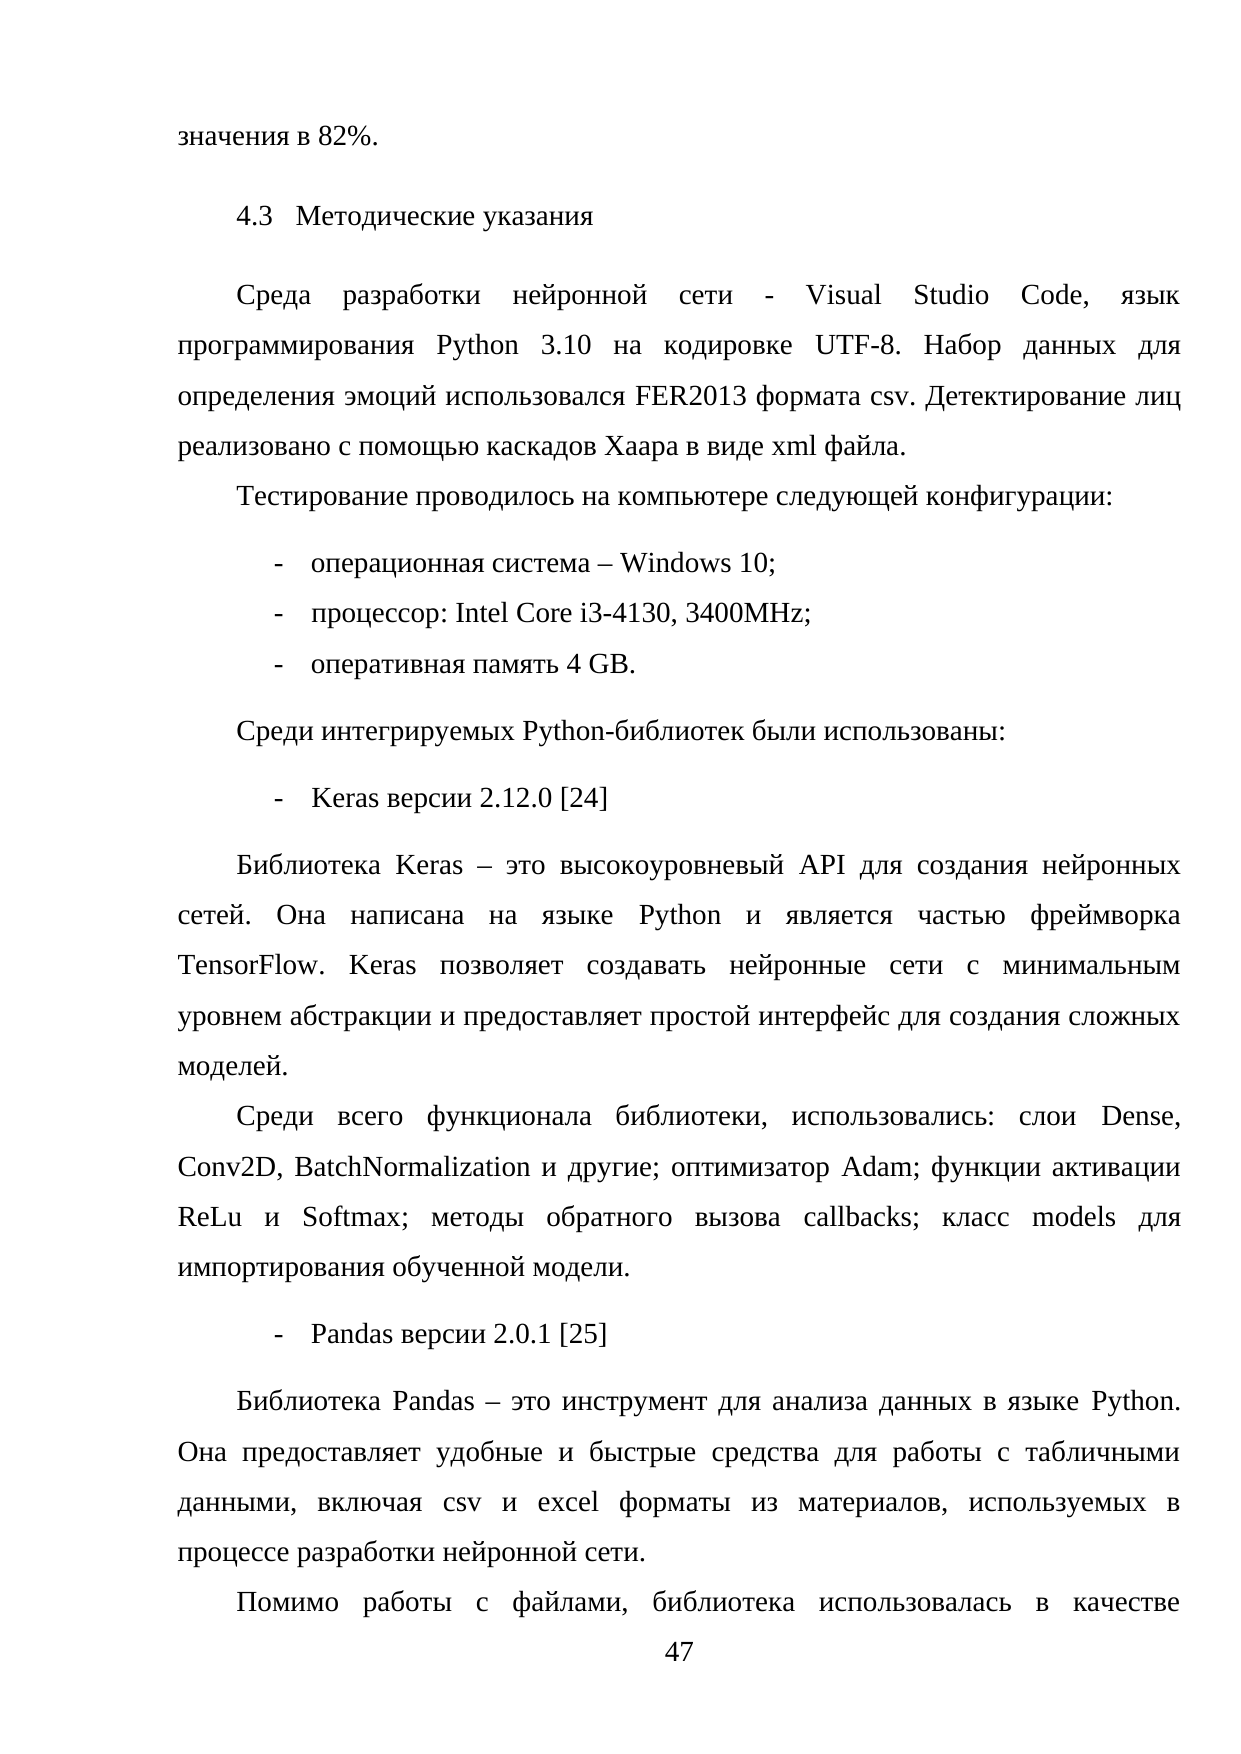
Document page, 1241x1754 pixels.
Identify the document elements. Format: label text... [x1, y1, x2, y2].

text Среда разработки нейронной сети - Visual Studio Code, язык программирования Python 3.10 на кодировке UTF-8. Набор данных для определения эмоций использовался FER2013 формата csv. Детектирование лиц реализовано с помощью каскадов Хаара в виде xml файла. [177, 277, 1181, 462]
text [177, 118, 1181, 152]
text Библиотека Keras – это высокоуровневый API для создания нейронных сетей. Она написана на языке Python и является частью фреймворка TensorFlow. Keras позволяет создавать нейронные сети с минимальным уровнем абстракции и предоставляет простой интерфейс для создания сложных моделей. [177, 847, 1181, 1082]
list Keras версии 2.12.0 [24] [274, 780, 1181, 813]
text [177, 1584, 1181, 1618]
list Методические указания [236, 198, 1181, 231]
text Среди интегрируемых Python-библиотек были использованы: [177, 713, 1181, 746]
list процессор: Intel Core i3-4130, 3400MHz; [274, 596, 1181, 629]
text Тестирование проводилось на компьютере следующей конфигурации: [177, 478, 1181, 512]
list оперативная память 4 GB. [273, 646, 1181, 679]
text Библиотека Pandas – это инструмент для анализа данных в языке Python. Она предоставляет удобные и быстрые средства для работы с табличными данными, включая csv и excel форматы из материалов, используемых в процессе разработки нейронной сети. [177, 1383, 1181, 1568]
text Среди всего функционала библиотеки, использовались: слои Dense, Conv2D, BatchNormalization и другие; оптимизатор Adam; функции активации ReLu и Softmax; методы обратного вызова callbacks; класс models для импортирования обученной модели. [177, 1098, 1181, 1283]
list операционная система – Windows 10; [273, 545, 1181, 579]
list Pandas версии 2.0.1 [25] [273, 1316, 1181, 1350]
